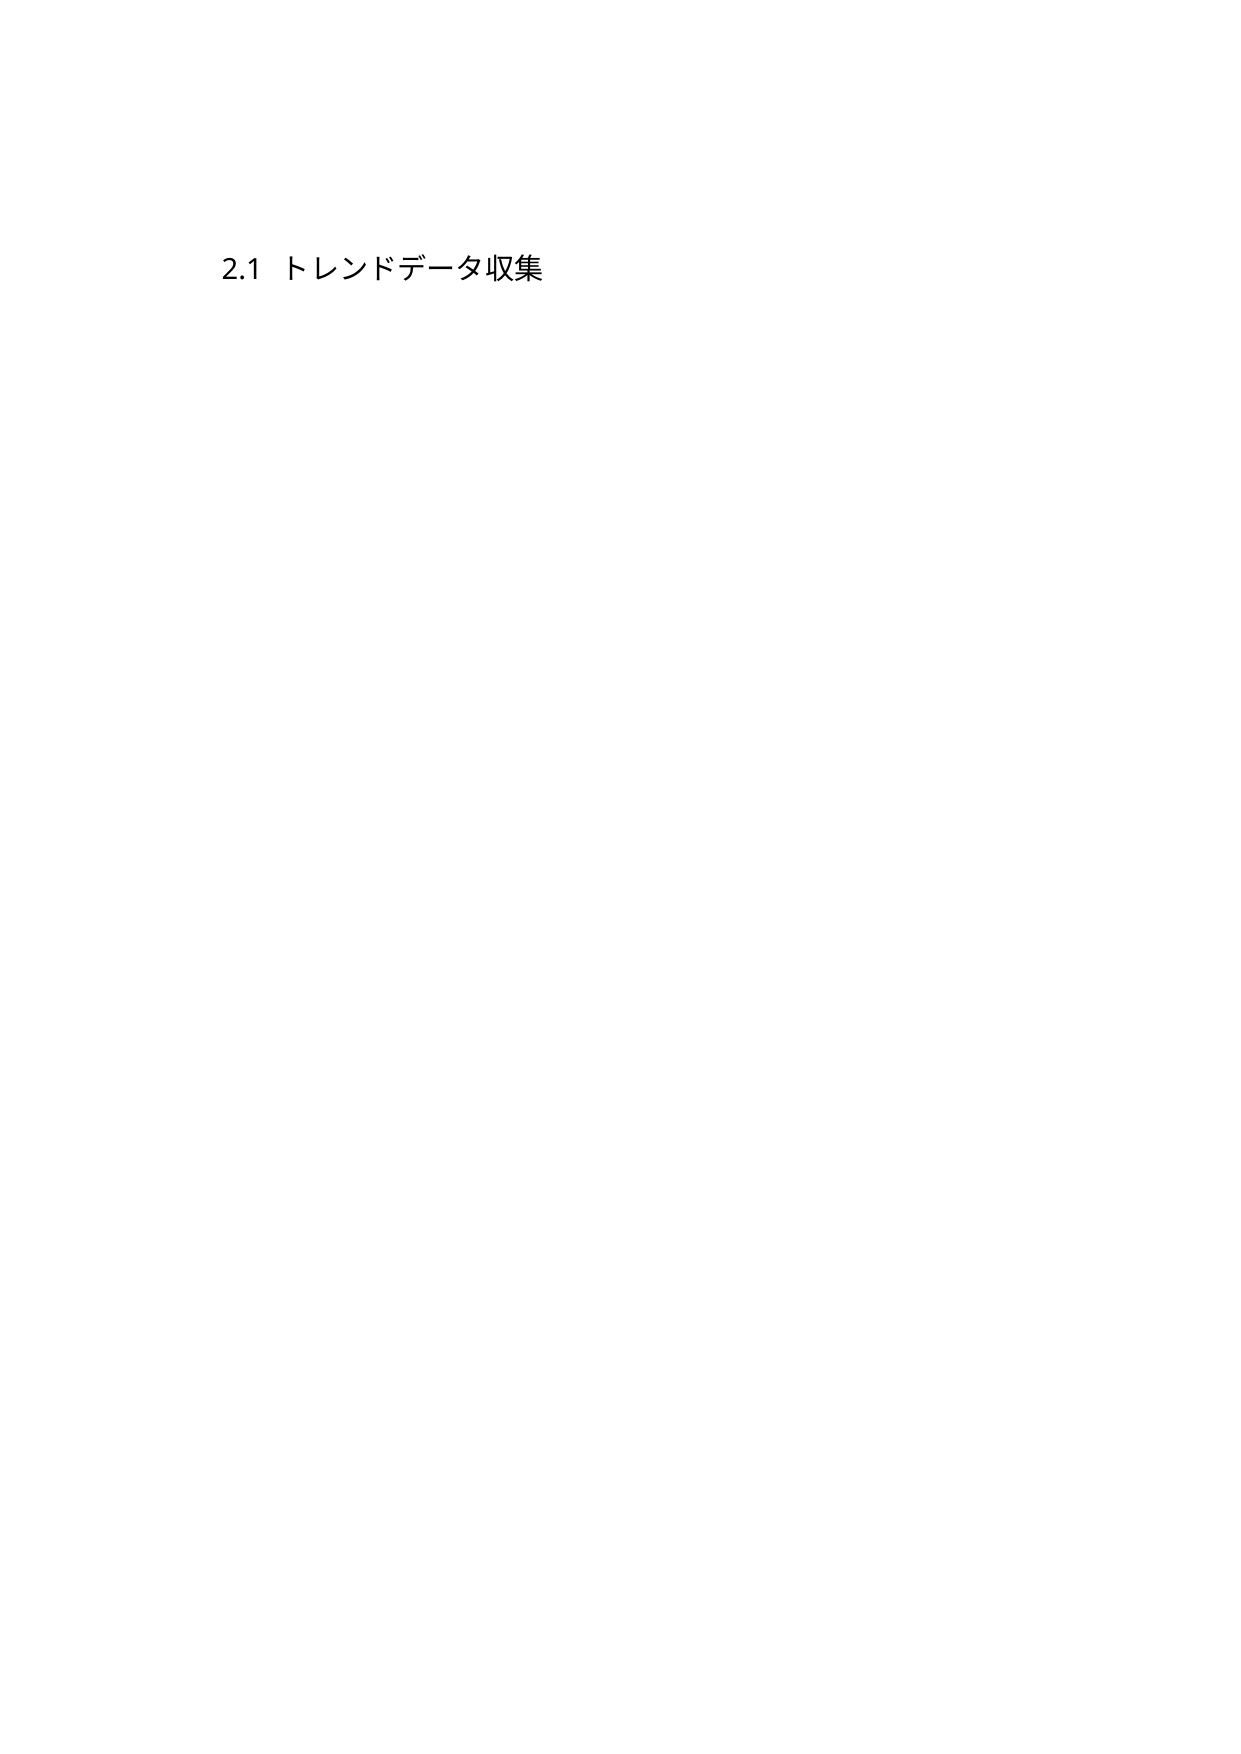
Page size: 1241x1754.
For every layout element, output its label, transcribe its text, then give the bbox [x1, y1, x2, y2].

subtitle トレンドデータ収集 [221, 225, 1063, 308]
